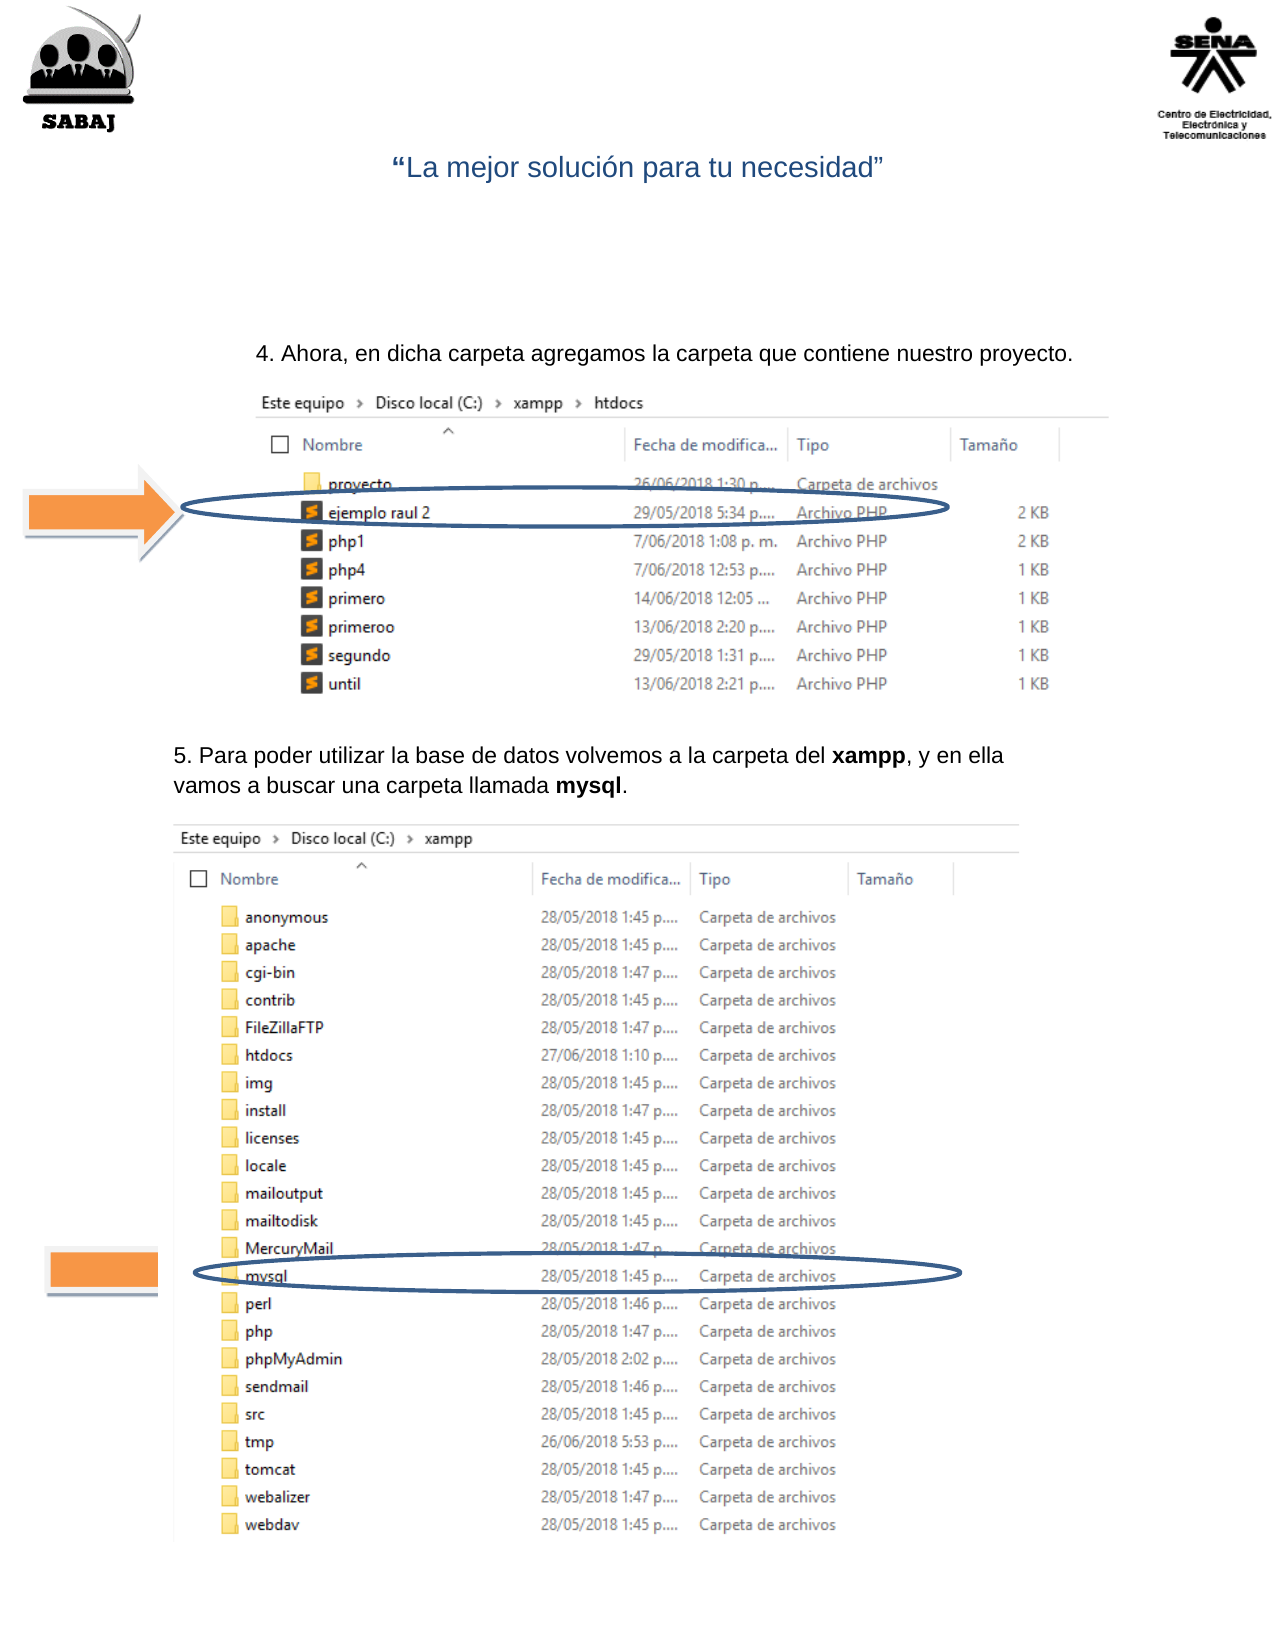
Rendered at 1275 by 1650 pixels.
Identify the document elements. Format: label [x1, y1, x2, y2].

picture [173, 823, 1020, 1542]
picture [255, 490, 942, 524]
picture [1125, 2, 1275, 160]
picture [0, 0, 154, 150]
picture [255, 391, 1109, 721]
